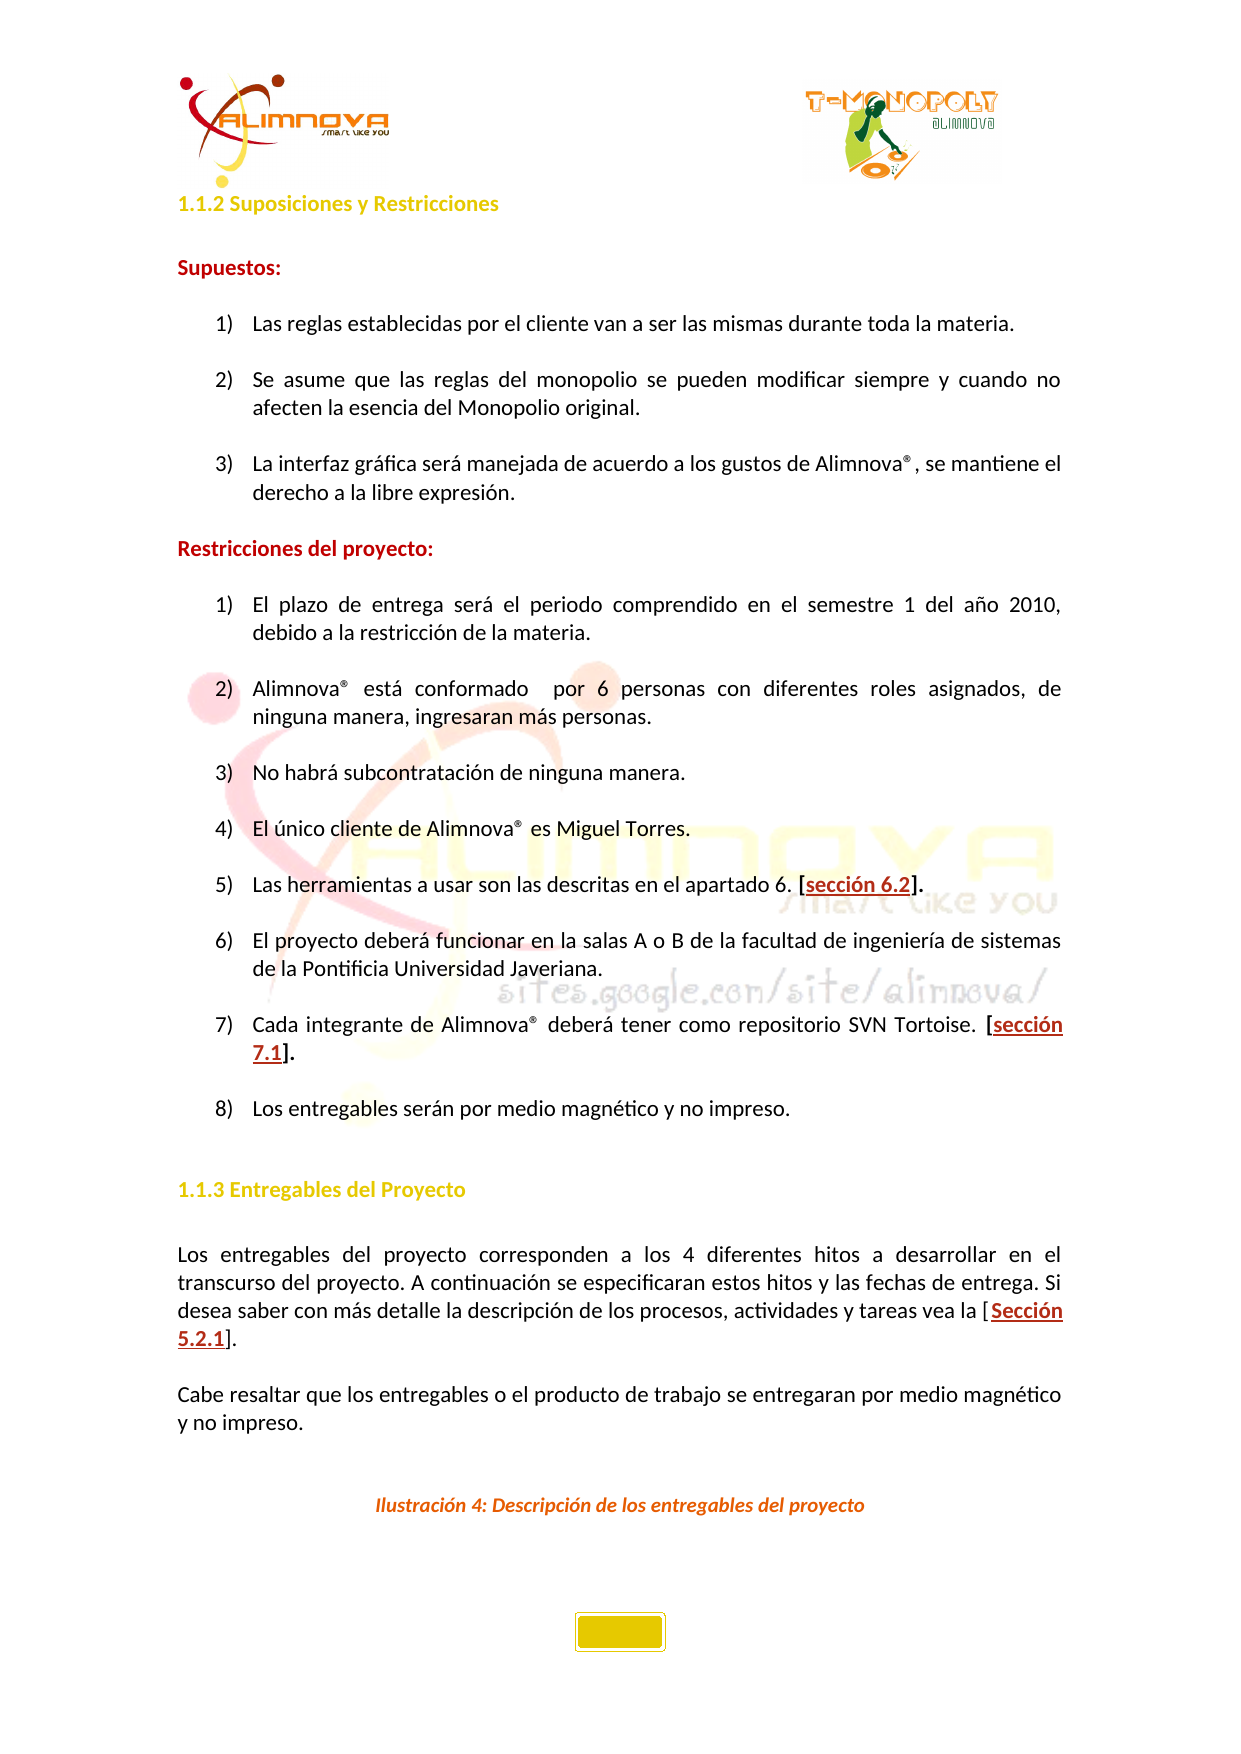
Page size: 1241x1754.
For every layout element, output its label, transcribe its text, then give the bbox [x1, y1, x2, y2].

list El único cliente de Alimnova® es Miguel Torres. [215, 814, 1063, 842]
text Los entregables del proyecto corresponden a los 4 diferentes hitos a desarrollar en el transcurso del proyecto. A continuación se especificaran estos hitos y las fechas de entrega. Si desea saber con más detalle la descripción de los procesos, actividades y tareas vea la [Sección 5.2.1]. [177, 1240, 1063, 1352]
list El plazo de entrega será el periodo comprendido en el semestre 1 del año 2010, debido a la restricción de la materia. [215, 590, 1063, 646]
list Las reglas establecidas por el cliente van a ser las mismas durante toda la materia. [215, 309, 1063, 337]
text Cabe resaltar que los entregables o el producto de trabajo se entregaran por medio magnético y no impreso. [177, 1380, 1063, 1436]
list Alimnova® está conformado por 6 personas con diferentes roles asignados, de ninguna manera, ingresaran más personas. [215, 674, 1063, 730]
subtitle 1.1.2 Suposiciones y Restricciones [177, 189, 1063, 217]
list La interfaz gráfica será manejada de acuerdo a los gustos de Alimnova®, se mantiene el derecho a la libre expresión. [215, 449, 1063, 506]
list Los entregables serán por medio magnético y no impreso. [215, 1094, 1063, 1122]
picture [177, 73, 389, 189]
text Supuestos: [177, 253, 1063, 281]
list Se asume que las reglas del monopolio se pueden modificar siempre y cuando no afecten la esencia del Monopolio original. [215, 366, 1063, 422]
list El proyecto deberá funcionar en la salas A o B de la facultad de ingeniería de sistemas de la Pontificia Universidad Javeriana. [215, 926, 1063, 982]
list Cada integrante de Alimnova® deberá tener como repositorio SVN Tortoise. [sección 7.1]. [215, 1010, 1063, 1066]
list Las herramientas a usar son las descritas en el apartado 6. [sección 6.2]. [215, 870, 1063, 898]
text Ilustración 4: Descripción de los entregables del proyecto [177, 1492, 1063, 1517]
picture [802, 79, 1002, 184]
subtitle 1.1.3 Entregables del Proyecto [177, 1175, 1063, 1203]
text Restricciones del proyecto: [177, 534, 1063, 562]
list No habrá subcontratación de ninguna manera. [215, 758, 1063, 786]
